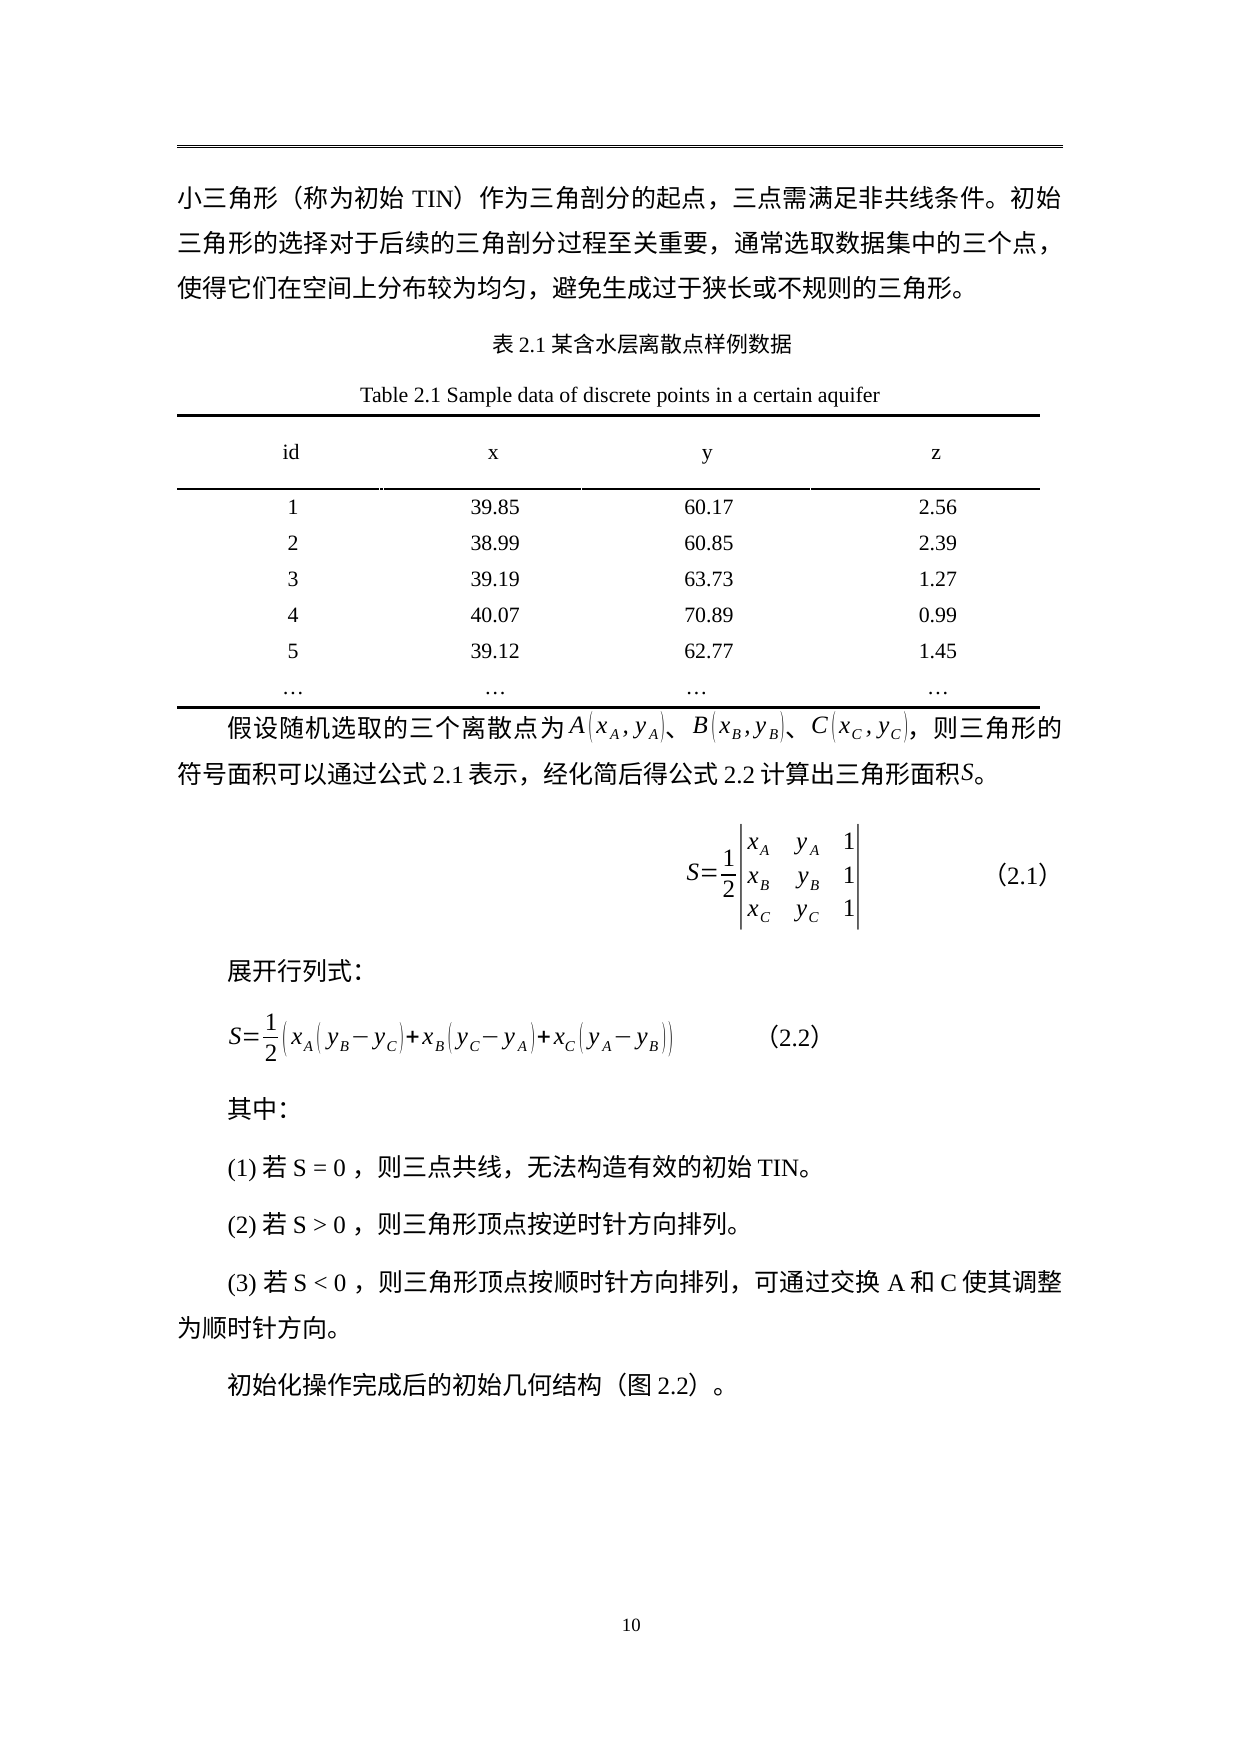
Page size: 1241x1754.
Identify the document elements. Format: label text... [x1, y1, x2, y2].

table_cell 1.27 [811, 563, 1040, 597]
table_cell 39.12 [384, 635, 581, 669]
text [177, 178, 1063, 305]
table_header x [380, 417, 581, 488]
table_cell 2.56 [811, 490, 1040, 525]
table_cell 2.39 [811, 526, 1040, 561]
table_cell 40.07 [384, 599, 581, 633]
table_cell 1.45 [811, 635, 1040, 669]
text Table 2.1 Sample data of discrete points in a certain aquifer [177, 379, 1063, 411]
text (2) 若S > 0 ，则三角形顶点按逆时针方向排列。 [177, 1205, 1063, 1241]
text (3) 若S < 0 ，则三角形顶点按顺时针方向排列，可通过交换A和C使其调整为顺时针方向。 [177, 1263, 1063, 1344]
table_header z [811, 417, 1040, 488]
table_cell 62.77 [582, 635, 810, 669]
table_header id [177, 417, 379, 488]
table_cell 2 [177, 526, 383, 561]
table_cell 60.85 [582, 526, 810, 561]
table_cell … [811, 671, 1040, 706]
table_header y [582, 417, 810, 488]
table_cell 70.89 [582, 599, 810, 633]
text （2.1） [177, 812, 1063, 942]
text 展开行列式： [177, 951, 1063, 987]
table_cell 39.85 [384, 490, 581, 525]
table_cell 38.99 [384, 526, 581, 561]
text （2.2） [177, 1009, 1063, 1068]
table_cell 4 [177, 599, 383, 633]
text 假设随机选取的三个离散点为、、，则三角形的符号面积可以通过公式2.1表示，经化简后得公式2.2计算出三角形面积。 [177, 709, 1063, 790]
text 初始化操作完成后的初始几何结构（图2.2）。 [177, 1366, 1063, 1402]
table_cell … [384, 671, 581, 706]
table_cell … [582, 671, 810, 706]
table_cell 1 [177, 490, 383, 525]
text (1) 若S = 0 ，则三点共线，无法构造有效的初始 TIN。 [177, 1147, 1063, 1183]
table_cell 39.19 [384, 563, 581, 597]
table_cell 0.99 [811, 599, 1040, 633]
table_cell 5 [177, 635, 383, 669]
table_cell 60.17 [582, 490, 810, 525]
table_cell 3 [177, 563, 383, 597]
text 其中： [177, 1089, 1063, 1126]
table_cell 63.73 [582, 563, 810, 597]
table_cell … [177, 671, 383, 706]
text 表2.1 某含水层离散点样例数据 [177, 327, 1063, 358]
